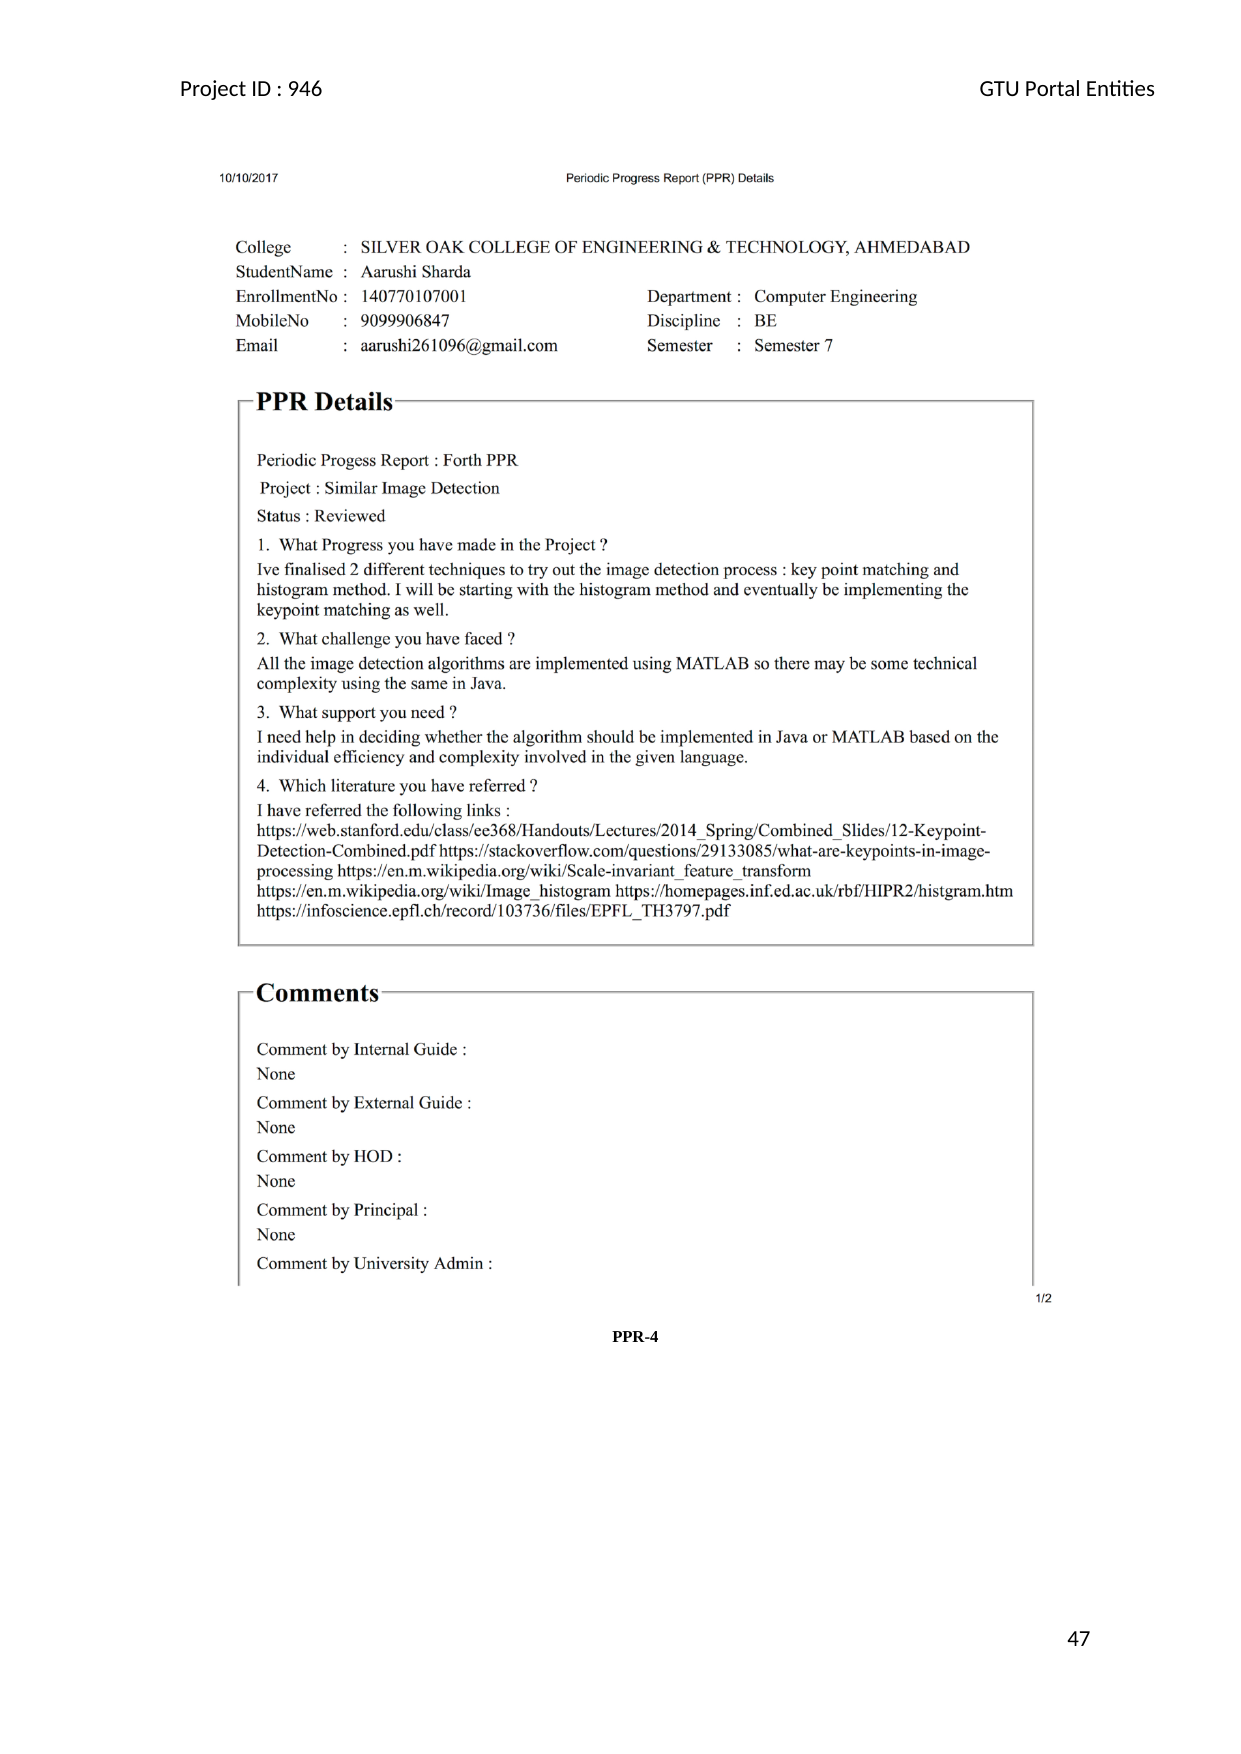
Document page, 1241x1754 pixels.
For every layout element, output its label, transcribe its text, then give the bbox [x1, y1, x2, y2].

text PPR-4 [180, 1327, 1090, 1346]
picture [139, 150, 1090, 1327]
